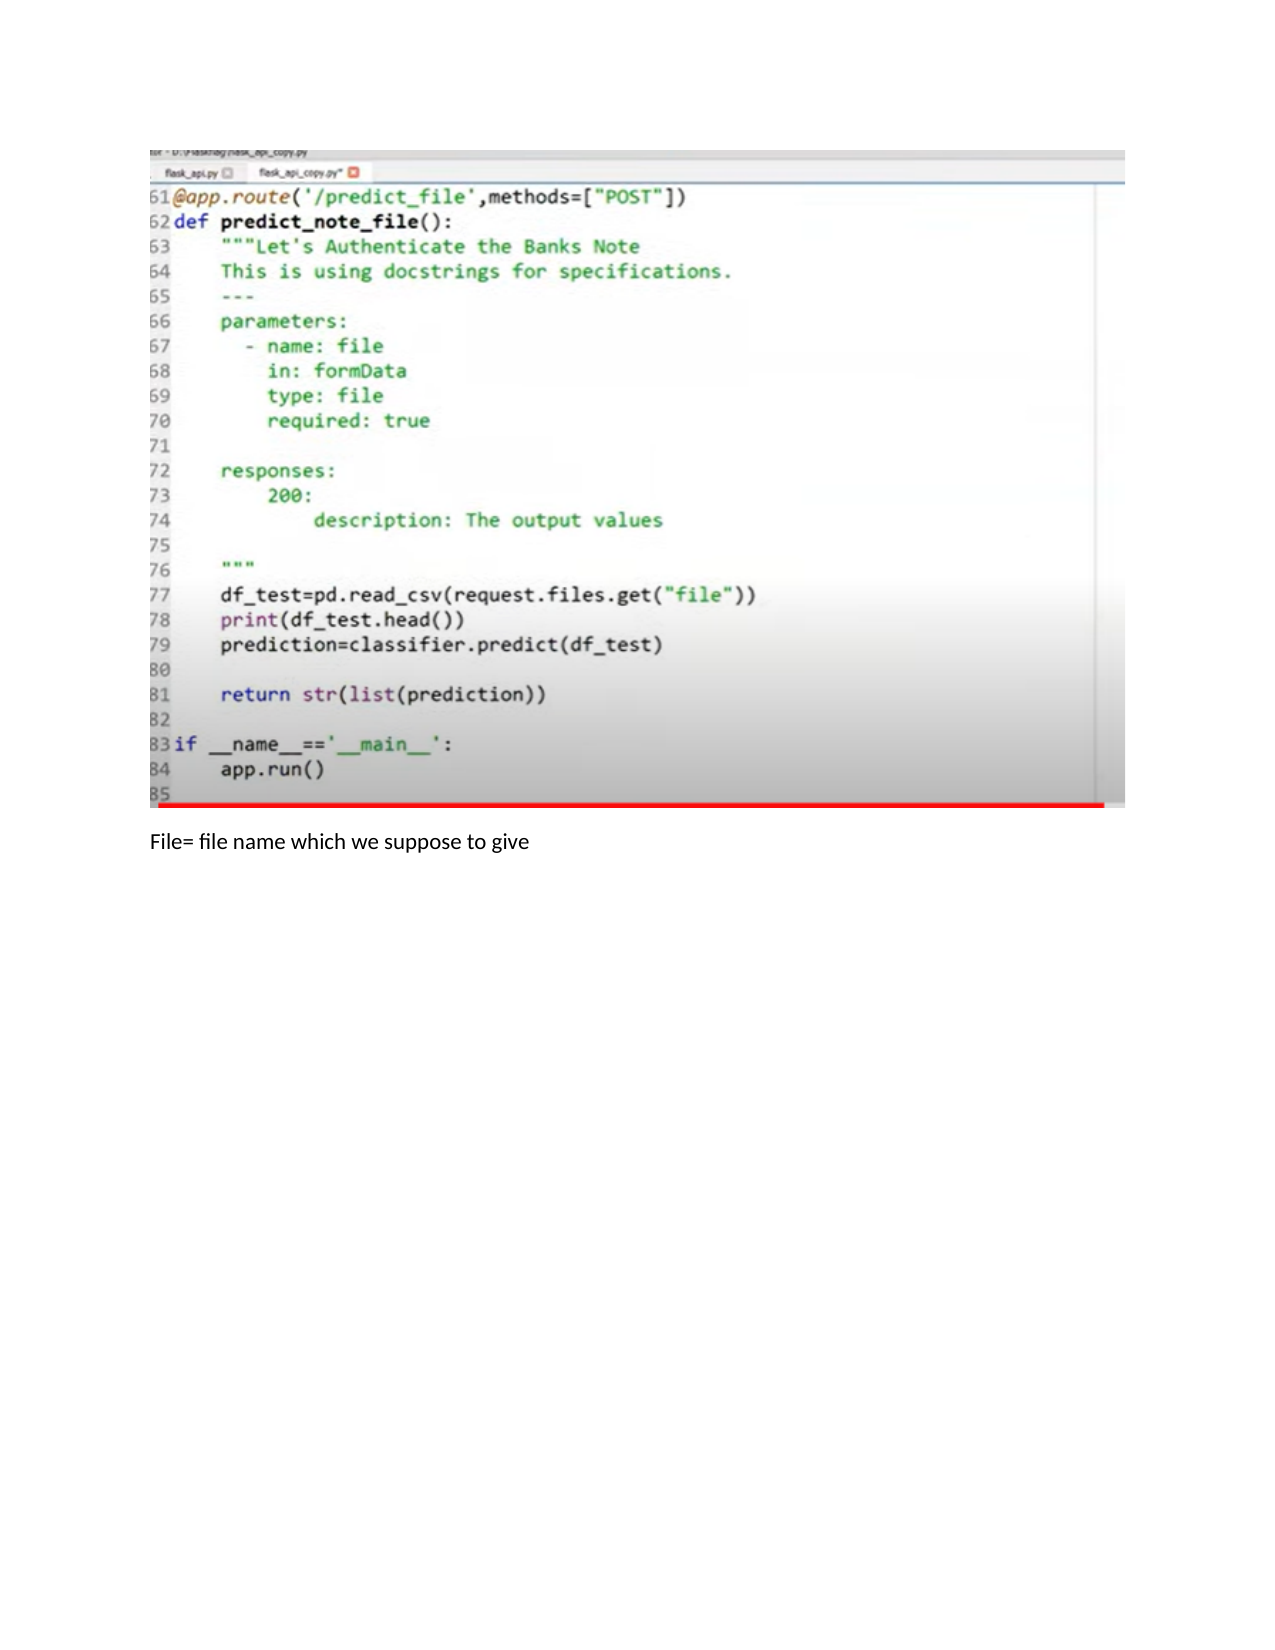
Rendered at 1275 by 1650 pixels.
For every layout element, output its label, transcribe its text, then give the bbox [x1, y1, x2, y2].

picture [150, 150, 1125, 808]
text File= file name which we suppose to give [150, 827, 1125, 855]
